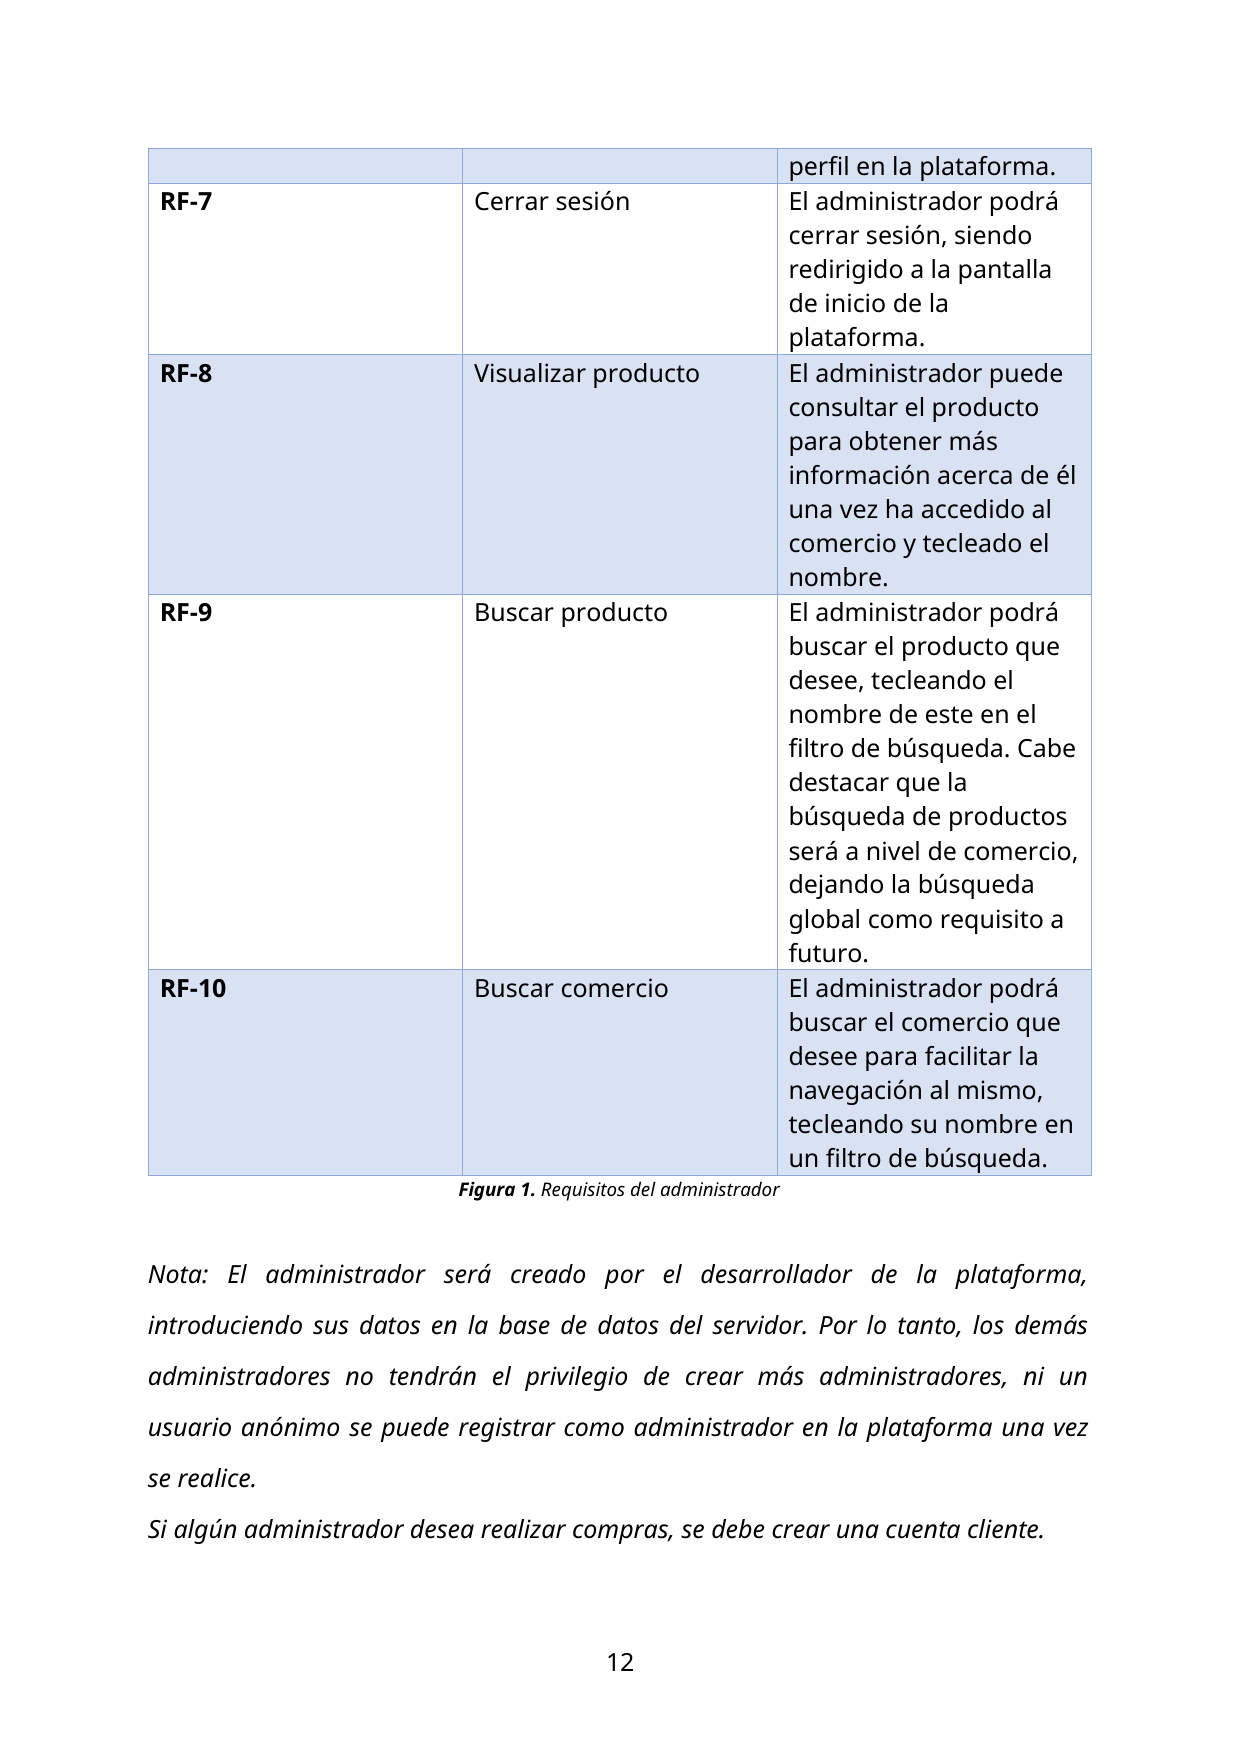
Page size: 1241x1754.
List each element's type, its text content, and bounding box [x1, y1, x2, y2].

table_cell Visualizar perfil [463, 149, 777, 183]
table_cell RF-6 [149, 149, 462, 183]
text Si algún administrador desea realizar compras, se debe crear una cuenta cliente. [148, 1511, 1092, 1546]
table_cell RF-9 [149, 595, 462, 969]
table_cell RF-10 [149, 970, 462, 1175]
table_cell El administrador podrá cerrar sesión, siendo redirigido a la pantalla de inicio de la plataforma. [778, 184, 1091, 354]
table_cell El administrador puede consultar el producto para obtener más información acerca de él una vez ha accedido al comercio y tecleado el nombre. [778, 355, 1091, 594]
table_cell RF-7 [149, 184, 462, 354]
table_cell Buscar producto [463, 595, 777, 969]
table_cell El administrador podrá buscar el comercio que desee para facilitar la navegación al mismo, tecleando su nombre en un filtro de búsqueda. [778, 970, 1091, 1175]
table_cell Buscar comercio [463, 970, 777, 1175]
text Nota: El administrador será creado por el desarrollador de la plataforma, introduciendo sus datos en la base de datos del servidor. Por lo tanto, los demás administradores no tendrán el privilegio de crear más administradores, ni un usuario anónimo se puede registrar como administrador en la plataforma una vez se realice. [148, 1256, 1092, 1494]
text Figura 1. Requisitos del administrador [148, 1176, 1092, 1201]
table_cell Visualizar producto [463, 355, 777, 594]
table_cell RF-8 [149, 355, 462, 594]
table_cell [778, 149, 1091, 183]
table_cell El administrador podrá buscar el producto que desee, tecleando el nombre de este en el filtro de búsqueda. Cabe destacar que la búsqueda de productos será a nivel de comercio, dejando la búsqueda global como requisito a futuro. [778, 595, 1091, 969]
table_cell Cerrar sesión [463, 184, 777, 354]
